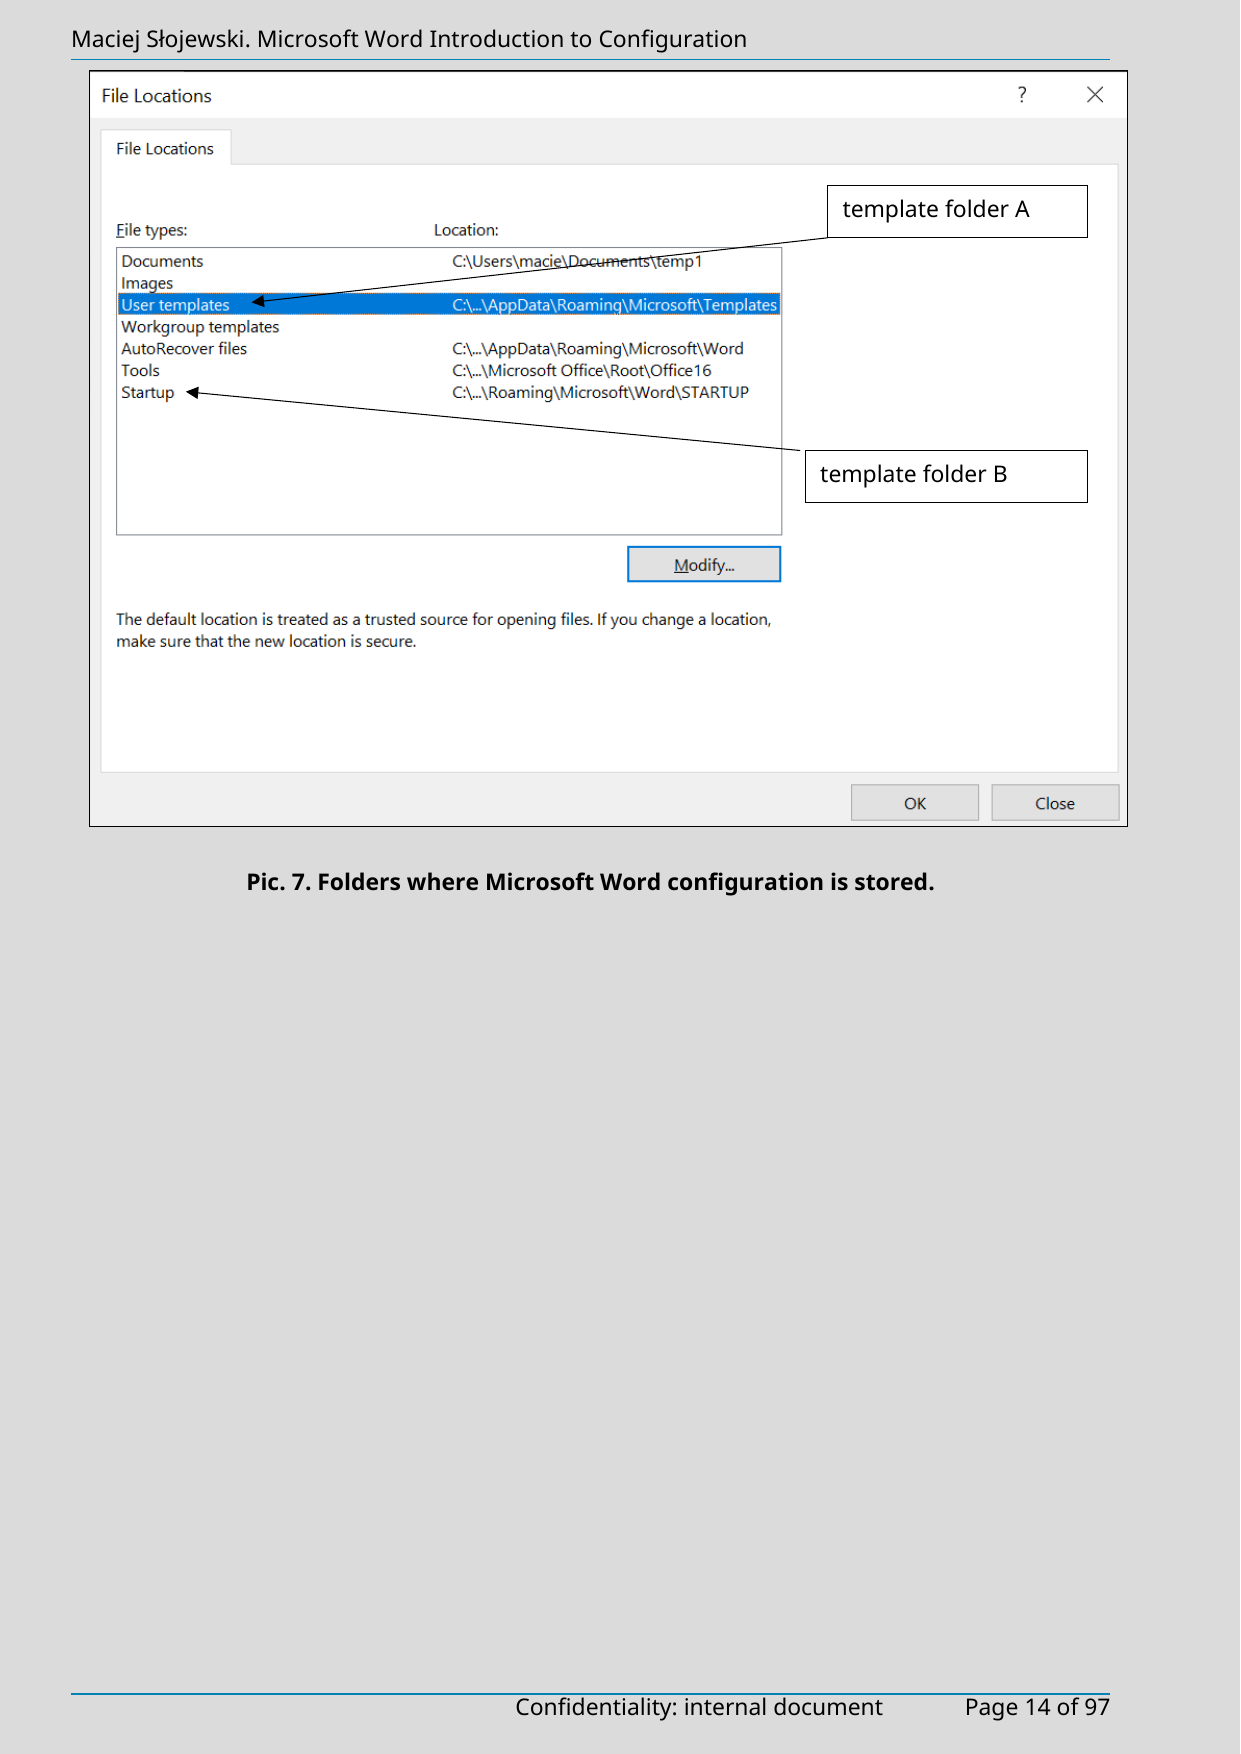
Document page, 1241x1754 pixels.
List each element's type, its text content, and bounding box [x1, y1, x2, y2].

text Pic. 7. Folders where Microsoft Word configuration is stored. [source: herein] [71, 872, 1110, 895]
picture [90, 71, 1127, 826]
